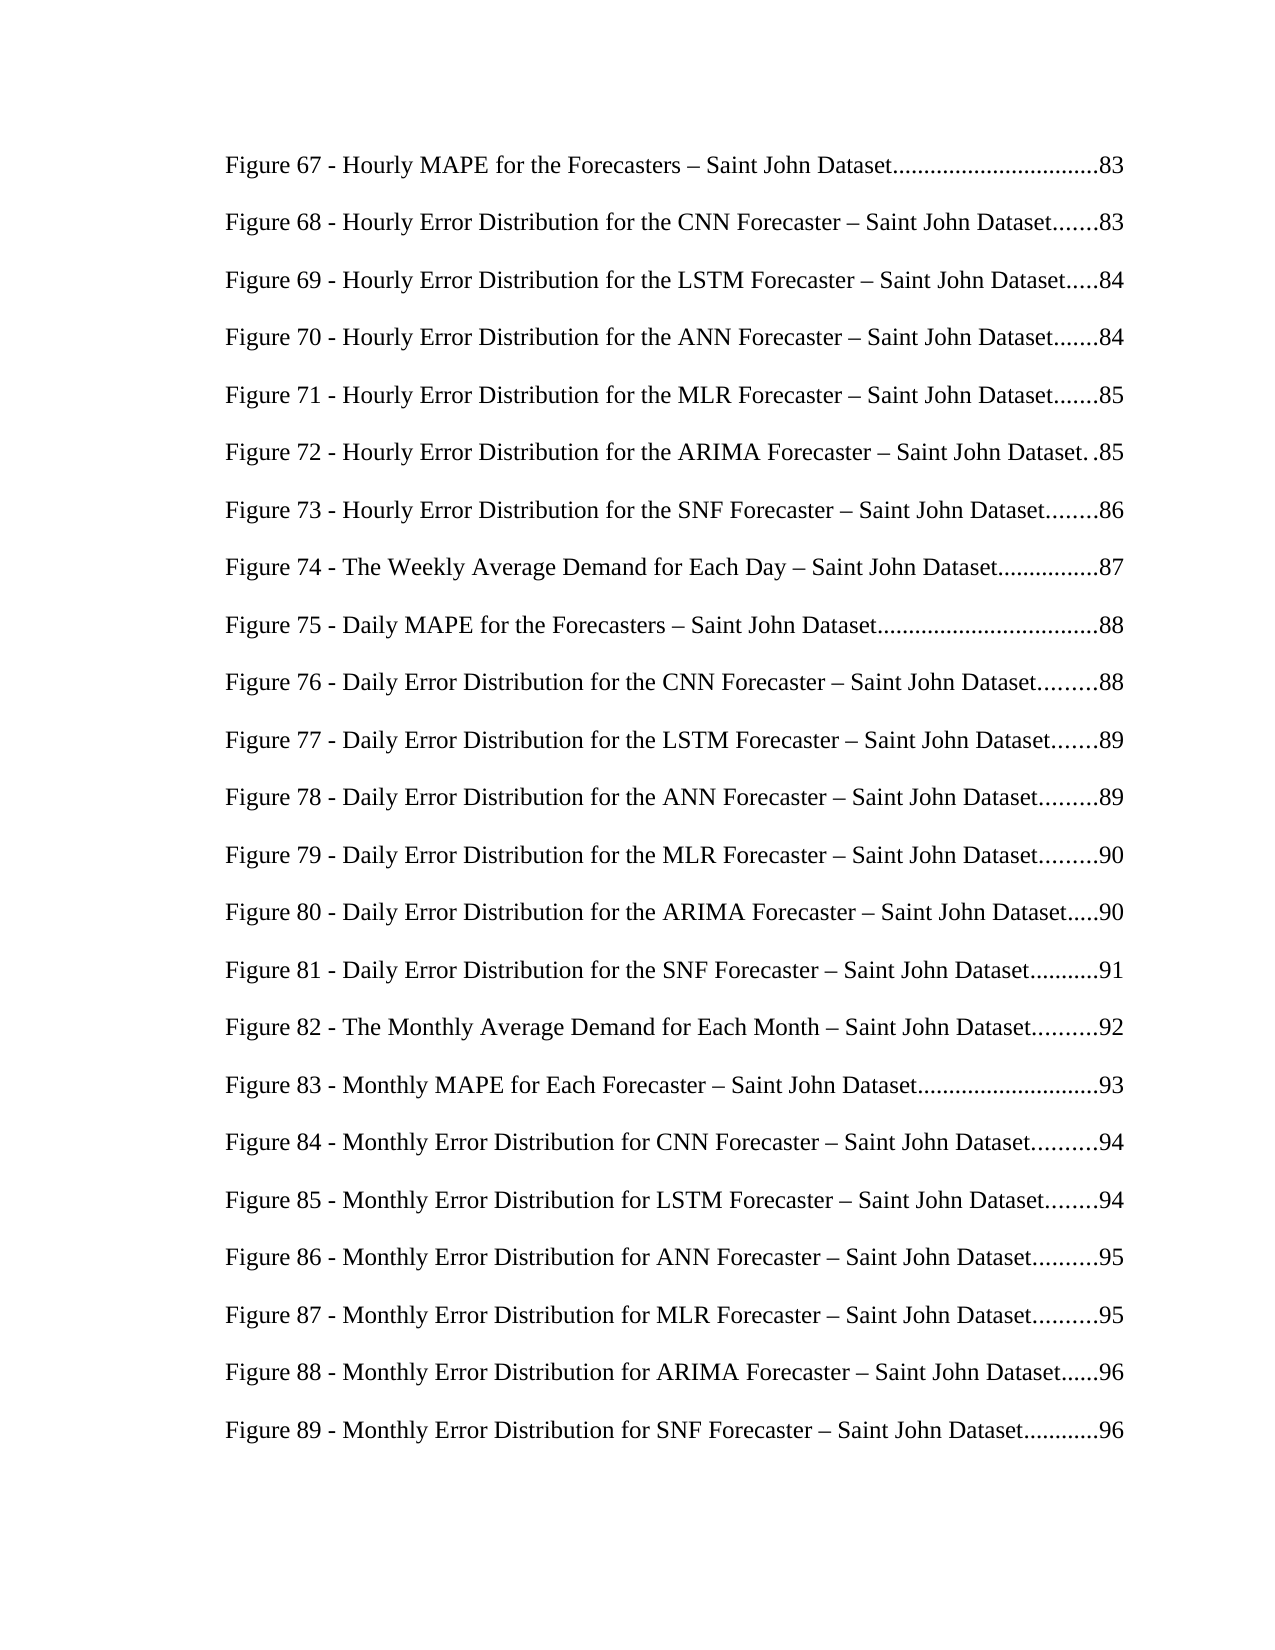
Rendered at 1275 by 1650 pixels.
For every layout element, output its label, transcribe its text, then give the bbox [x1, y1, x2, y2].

text Figure 68 - Hourly Error Distribution for the CNN Forecaster – Saint John Dataset 83 [225, 207, 1125, 236]
text Figure 72 - Hourly Error Distribution for the ARIMA Forecaster – Saint John Dataset 85 [225, 437, 1125, 466]
text Figure 71 - Hourly Error Distribution for the MLR Forecaster – Saint John Dataset 85 [225, 380, 1125, 409]
text Figure 89 - Monthly Error Distribution for SNF Forecaster – Saint John Dataset 96 [225, 1415, 1125, 1444]
text Figure 75 - Daily MAPE for the Forecasters – Saint John Dataset 88 [225, 610, 1125, 639]
text Figure 76 - Daily Error Distribution for the CNN Forecaster – Saint John Dataset 88 [225, 667, 1125, 696]
text Figure 86 - Monthly Error Distribution for ANN Forecaster – Saint John Dataset 95 [225, 1242, 1125, 1271]
text Figure 84 - Monthly Error Distribution for CNN Forecaster – Saint John Dataset 94 [225, 1127, 1125, 1156]
text Figure 74 - The Weekly Average Demand for Each Day – Saint John Dataset 87 [225, 552, 1125, 581]
text Figure 87 - Monthly Error Distribution for MLR Forecaster – Saint John Dataset 95 [225, 1300, 1125, 1329]
text Figure 79 - Daily Error Distribution for the MLR Forecaster – Saint John Dataset 90 [225, 840, 1125, 869]
text Figure 70 - Hourly Error Distribution for the ANN Forecaster – Saint John Dataset 84 [225, 322, 1125, 351]
text Figure 85 - Monthly Error Distribution for LSTM Forecaster – Saint John Dataset 94 [225, 1185, 1125, 1214]
text Figure 81 - Daily Error Distribution for the SNF Forecaster – Saint John Dataset 91 [225, 955, 1125, 984]
text Figure 88 - Monthly Error Distribution for ARIMA Forecaster – Saint John Dataset 96 [225, 1357, 1125, 1386]
text Figure 80 - Daily Error Distribution for the ARIMA Forecaster – Saint John Dataset 90 [225, 897, 1125, 926]
text Figure 69 - Hourly Error Distribution for the LSTM Forecaster – Saint John Dataset 84 [225, 265, 1125, 294]
text Figure 82 - The Monthly Average Demand for Each Month – Saint John Dataset 92 [225, 1012, 1125, 1041]
text Figure 77 - Daily Error Distribution for the LSTM Forecaster – Saint John Dataset 89 [225, 725, 1125, 754]
text Figure 73 - Hourly Error Distribution for the SNF Forecaster – Saint John Dataset 86 [225, 495, 1125, 524]
text Figure 78 - Daily Error Distribution for the ANN Forecaster – Saint John Dataset 89 [225, 782, 1125, 811]
text Figure 83 - Monthly MAPE for Each Forecaster – Saint John Dataset 93 [225, 1070, 1125, 1099]
text Figure 67 - Hourly MAPE for the Forecasters – Saint John Dataset 83 [225, 150, 1125, 179]
